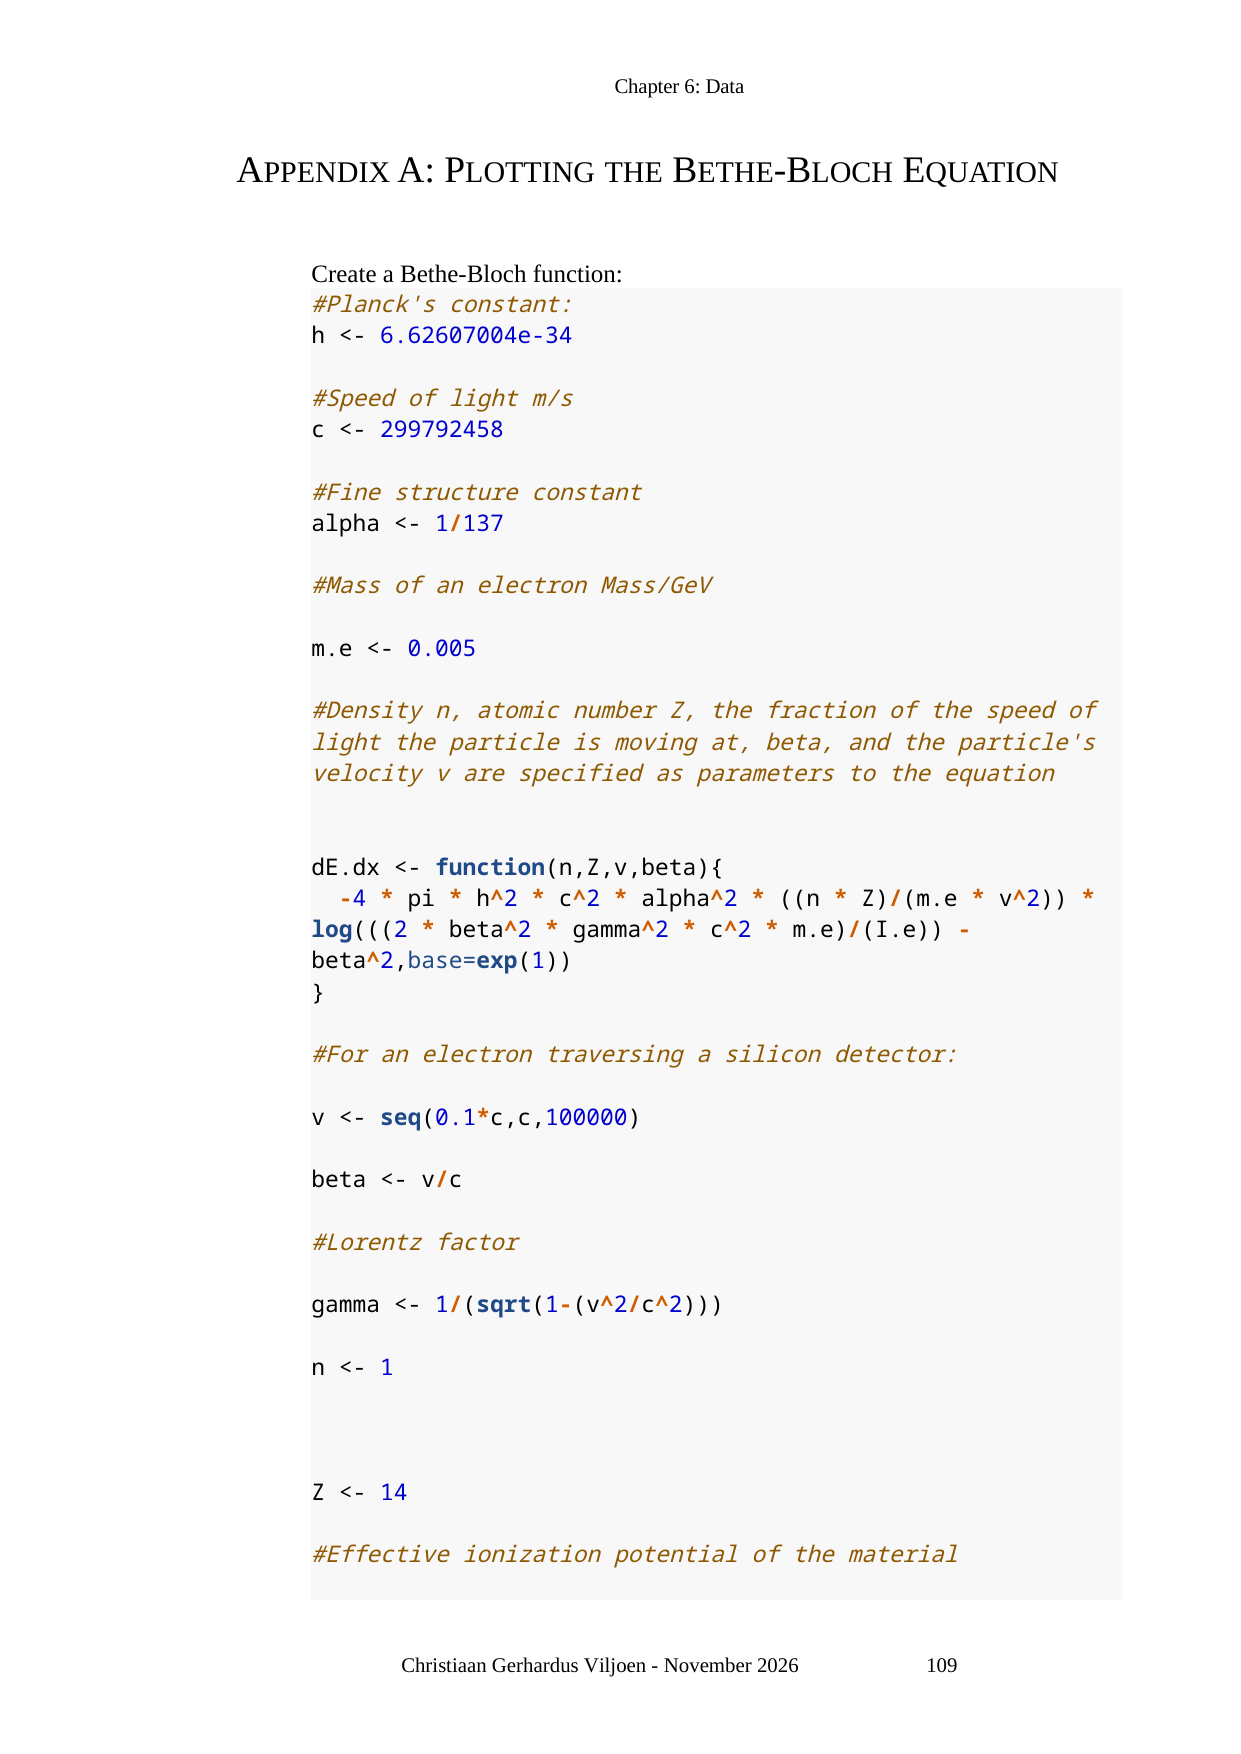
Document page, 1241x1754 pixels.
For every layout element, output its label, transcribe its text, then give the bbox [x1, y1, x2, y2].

subtitle Appendix A: Plotting the Bethe-Bloch Equation [236, 148, 1122, 191]
text Create a Bethe-Bloch function: [311, 259, 1122, 288]
